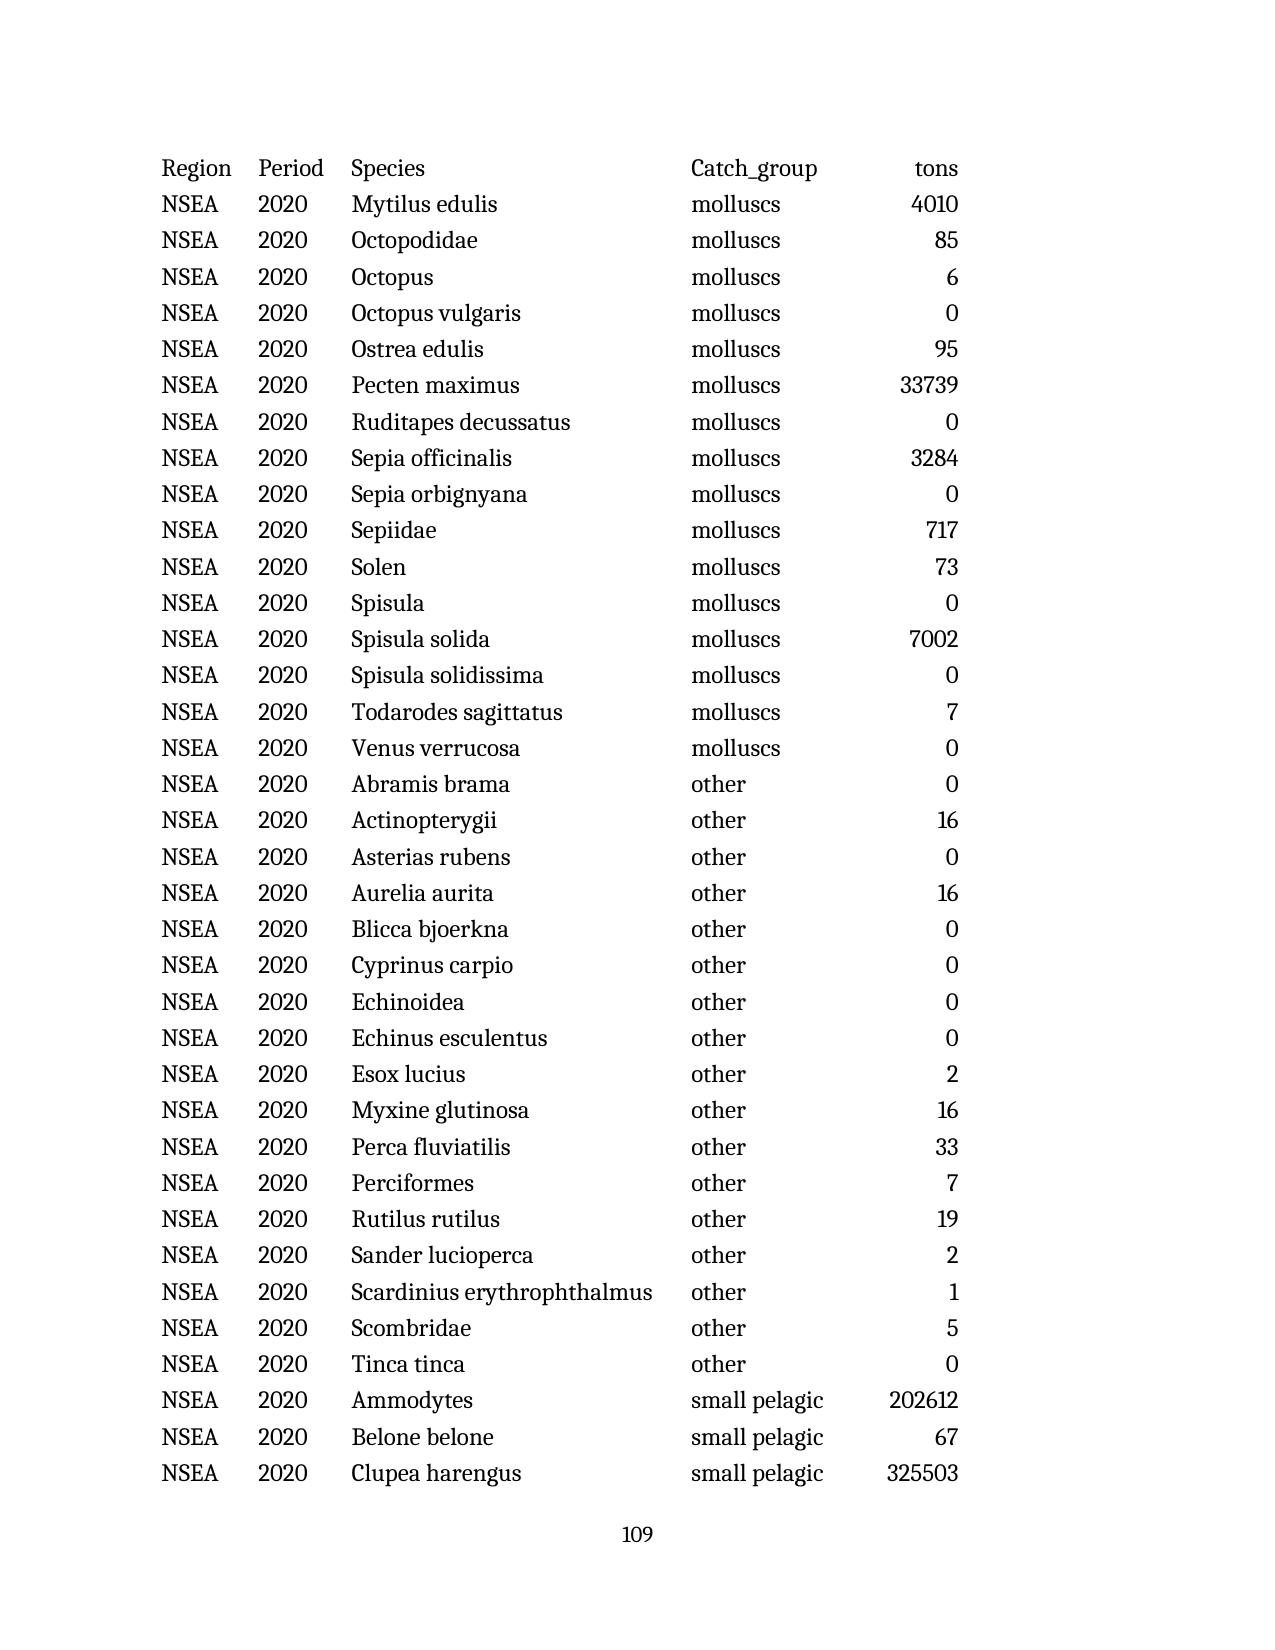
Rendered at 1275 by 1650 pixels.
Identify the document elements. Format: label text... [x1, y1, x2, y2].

table_cell Asterias rubens [340, 839, 680, 875]
table_cell 2020 [247, 331, 340, 367]
table_cell other [680, 1310, 864, 1346]
table_cell 7 [864, 694, 969, 730]
table_cell 2020 [247, 621, 340, 657]
table_cell molluscs [680, 368, 864, 404]
table_cell 2020 [247, 1201, 340, 1237]
table_cell 2020 [247, 948, 340, 984]
table_cell NSEA [150, 513, 247, 549]
table_cell small pelagic [680, 1419, 864, 1455]
table_cell NSEA [150, 1129, 247, 1165]
table_cell 2020 [247, 549, 340, 585]
table_cell 2020 [247, 1165, 340, 1201]
table_cell other [680, 766, 864, 802]
table_cell 19 [864, 1201, 969, 1237]
table_cell 2020 [247, 223, 340, 259]
table_cell NSEA [150, 839, 247, 875]
table_cell Spisula [340, 585, 680, 621]
table_cell NSEA [150, 1165, 247, 1201]
table_cell 95 [864, 331, 969, 367]
table_cell Esox lucius [340, 1056, 680, 1092]
table_cell 0 [864, 476, 969, 512]
table_cell 2020 [247, 295, 340, 331]
table_cell NSEA [150, 223, 247, 259]
table_cell 717 [864, 513, 969, 549]
table_cell 33739 [864, 368, 969, 404]
table_cell 2020 [247, 911, 340, 947]
table_cell 16 [864, 1093, 969, 1129]
table_cell 2020 [247, 839, 340, 875]
table_cell molluscs [680, 585, 864, 621]
table_header Species [340, 150, 680, 186]
table_cell 0 [864, 948, 969, 984]
table_cell NSEA [150, 585, 247, 621]
table_cell 73 [864, 549, 969, 585]
table_cell 2020 [247, 1383, 340, 1419]
table_cell NSEA [150, 1419, 247, 1455]
table_cell molluscs [680, 621, 864, 657]
table_cell 2020 [247, 1455, 340, 1491]
table_cell other [680, 911, 864, 947]
table_cell NSEA [150, 875, 247, 911]
table_cell NSEA [150, 476, 247, 512]
table_cell 2020 [247, 766, 340, 802]
table_cell other [680, 1056, 864, 1092]
table_cell 2020 [247, 368, 340, 404]
table_cell Todarodes sagittatus [340, 694, 680, 730]
table_cell 0 [864, 295, 969, 331]
table_cell NSEA [150, 259, 247, 295]
table_cell 0 [864, 658, 969, 694]
table_cell NSEA [150, 1093, 247, 1129]
table_cell Cyprinus carpio [340, 948, 680, 984]
table_cell 2020 [247, 984, 340, 1020]
table_cell Rutilus rutilus [340, 1201, 680, 1237]
table_cell small pelagic [680, 1455, 864, 1491]
table_cell 2020 [247, 1274, 340, 1310]
table_cell Sepiidae [340, 513, 680, 549]
table_cell Perciformes [340, 1165, 680, 1201]
table_cell Myxine glutinosa [340, 1093, 680, 1129]
table_cell 2020 [247, 1310, 340, 1346]
table_cell 16 [864, 803, 969, 839]
table_cell NSEA [150, 1201, 247, 1237]
table_cell NSEA [150, 186, 247, 222]
table_cell Belone belone [340, 1419, 680, 1455]
table_cell NSEA [150, 766, 247, 802]
table_cell NSEA [150, 404, 247, 440]
table_cell Ruditapes decussatus [340, 404, 680, 440]
table_cell 2020 [247, 585, 340, 621]
table_cell 85 [864, 223, 969, 259]
table_cell Scardinius erythrophthalmus [340, 1274, 680, 1310]
table_cell Octopodidae [340, 223, 680, 259]
table_cell Tinca tinca [340, 1346, 680, 1382]
table_cell NSEA [150, 803, 247, 839]
table_cell NSEA [150, 911, 247, 947]
table_header tons [864, 150, 969, 186]
table_cell 7002 [864, 621, 969, 657]
table_cell other [680, 1201, 864, 1237]
table_cell NSEA [150, 1310, 247, 1346]
table_header Region [150, 150, 247, 186]
table_cell 0 [864, 730, 969, 766]
table_cell other [680, 803, 864, 839]
table_cell NSEA [150, 984, 247, 1020]
table_cell NSEA [150, 658, 247, 694]
table_cell NSEA [150, 730, 247, 766]
table_cell molluscs [680, 440, 864, 476]
table_header Period [247, 150, 340, 186]
table_cell 1 [864, 1274, 969, 1310]
table_cell Abramis brama [340, 766, 680, 802]
table_cell Echinoidea [340, 984, 680, 1020]
table_cell 2020 [247, 1093, 340, 1129]
table_cell 4010 [864, 186, 969, 222]
table_cell Spisula solida [340, 621, 680, 657]
table_cell Spisula solidissima [340, 658, 680, 694]
table_cell Sepia orbignyana [340, 476, 680, 512]
table_cell other [680, 1165, 864, 1201]
table_cell molluscs [680, 513, 864, 549]
table_cell molluscs [680, 186, 864, 222]
table_cell 2020 [247, 1346, 340, 1382]
table_cell 67 [864, 1419, 969, 1455]
table_cell other [680, 1093, 864, 1129]
table_cell Scombridae [340, 1310, 680, 1346]
table_cell molluscs [680, 694, 864, 730]
table_cell NSEA [150, 621, 247, 657]
table_cell 5 [864, 1310, 969, 1346]
table_cell 2 [864, 1056, 969, 1092]
table_cell 0 [864, 839, 969, 875]
table_cell 2020 [247, 404, 340, 440]
table_cell other [680, 984, 864, 1020]
table_cell Blicca bjoerkna [340, 911, 680, 947]
table_cell 0 [864, 1346, 969, 1382]
table_cell NSEA [150, 331, 247, 367]
table_cell Clupea harengus [340, 1455, 680, 1491]
table_cell 325503 [864, 1455, 969, 1491]
table_cell NSEA [150, 368, 247, 404]
table_cell molluscs [680, 549, 864, 585]
table_cell 2 [864, 1238, 969, 1274]
table_cell NSEA [150, 1020, 247, 1056]
table_cell Octopus vulgaris [340, 295, 680, 331]
table_cell Ammodytes [340, 1383, 680, 1419]
table_cell 0 [864, 1020, 969, 1056]
table_cell other [680, 875, 864, 911]
table_cell Sepia officinalis [340, 440, 680, 476]
table_cell 2020 [247, 1419, 340, 1455]
table_cell NSEA [150, 1056, 247, 1092]
table_cell 0 [864, 766, 969, 802]
table_cell molluscs [680, 658, 864, 694]
table_cell Ostrea edulis [340, 331, 680, 367]
table_cell Sander lucioperca [340, 1238, 680, 1274]
table_cell Echinus esculentus [340, 1020, 680, 1056]
table_cell other [680, 948, 864, 984]
table_cell other [680, 1346, 864, 1382]
table_cell molluscs [680, 295, 864, 331]
table_cell 2020 [247, 1056, 340, 1092]
table_cell 2020 [247, 1129, 340, 1165]
table_cell NSEA [150, 295, 247, 331]
table_cell NSEA [150, 1274, 247, 1310]
table_cell 2020 [247, 1020, 340, 1056]
table_cell 2020 [247, 803, 340, 839]
table_cell small pelagic [680, 1383, 864, 1419]
table_cell 6 [864, 259, 969, 295]
table_cell 2020 [247, 730, 340, 766]
table_cell molluscs [680, 730, 864, 766]
table_cell NSEA [150, 694, 247, 730]
table_cell 0 [864, 404, 969, 440]
table_cell 2020 [247, 259, 340, 295]
table_cell Solen [340, 549, 680, 585]
table_cell other [680, 1129, 864, 1165]
table_cell molluscs [680, 476, 864, 512]
table_cell Mytilus edulis [340, 186, 680, 222]
table_cell 2020 [247, 440, 340, 476]
table_cell 2020 [247, 658, 340, 694]
table_cell 2020 [247, 1238, 340, 1274]
table_cell molluscs [680, 223, 864, 259]
table_cell NSEA [150, 440, 247, 476]
table_cell Venus verrucosa [340, 730, 680, 766]
table_cell NSEA [150, 549, 247, 585]
table_cell other [680, 1274, 864, 1310]
table_cell 7 [864, 1165, 969, 1201]
table_cell Pecten maximus [340, 368, 680, 404]
table_cell 0 [864, 911, 969, 947]
table_cell 0 [864, 585, 969, 621]
table_cell 2020 [247, 875, 340, 911]
table_cell 0 [864, 984, 969, 1020]
table_header Catch_group [680, 150, 864, 186]
table_cell molluscs [680, 259, 864, 295]
table_cell 2020 [247, 694, 340, 730]
table_cell molluscs [680, 331, 864, 367]
table_cell molluscs [680, 404, 864, 440]
table_cell NSEA [150, 1383, 247, 1419]
table_cell other [680, 1020, 864, 1056]
table_cell Perca fluviatilis [340, 1129, 680, 1165]
table_cell 16 [864, 875, 969, 911]
table_cell NSEA [150, 1346, 247, 1382]
table_cell NSEA [150, 1455, 247, 1491]
table_cell other [680, 1238, 864, 1274]
table_cell 2020 [247, 186, 340, 222]
table_cell 3284 [864, 440, 969, 476]
table_cell NSEA [150, 1238, 247, 1274]
table_cell Octopus [340, 259, 680, 295]
table_cell 33 [864, 1129, 969, 1165]
table_cell 2020 [247, 476, 340, 512]
table_cell 2020 [247, 513, 340, 549]
table_cell Aurelia aurita [340, 875, 680, 911]
table_cell other [680, 839, 864, 875]
table_cell Actinopterygii [340, 803, 680, 839]
table_cell NSEA [150, 948, 247, 984]
table_cell 202612 [864, 1383, 969, 1419]
